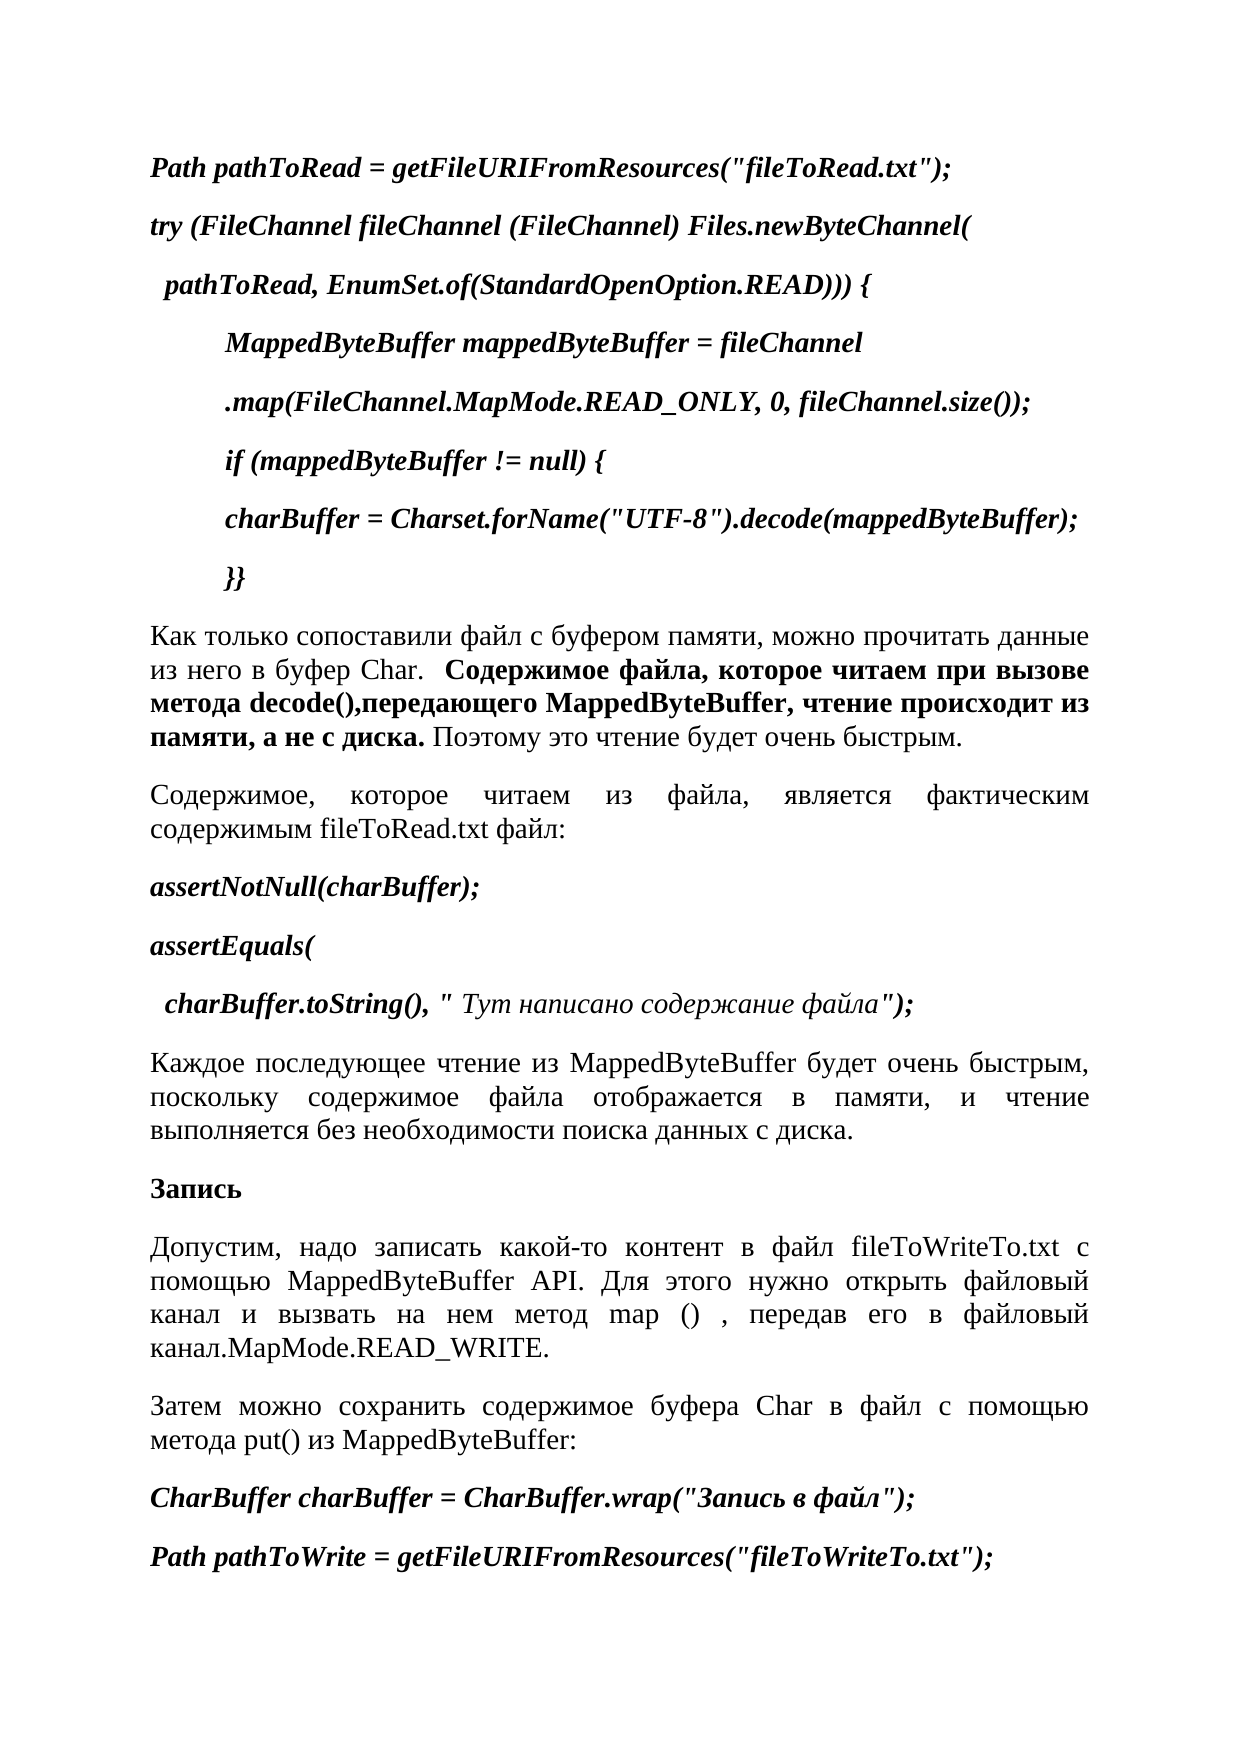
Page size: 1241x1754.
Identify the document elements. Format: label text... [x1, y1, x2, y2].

text Path pathToWrite = getFileURIFromResources("fileToWriteTo.txt"); [150, 1539, 1090, 1573]
text CharBuffer charBuffer = CharBuffer.wrap("Запись в файл"); [150, 1481, 1090, 1514]
text .map(FileChannel.MapMode.READ_ONLY, 0, fileChannel.size()); [150, 384, 1090, 418]
text Затем можно сохранить содержимое буфера Char в файл с помощью метода put() из MappedByteBuffer: [150, 1388, 1090, 1456]
text Содержимое, которое читаем из файла, является фактическим содержимым fileToRead.txt файл: [150, 777, 1090, 844]
text Допустим, надо записать какой-то контент в файл fileToWriteTo.txt с помощью MappedByteBuffer API. Для этого нужно открыть файловый канал и вызвать на нем метод map () , передав его в файловый канал.MapMode.READ_WRITE. [150, 1229, 1090, 1363]
text charBuffer.toString(), " Тут написано содержание файла"); [150, 987, 1090, 1020]
text Запись [150, 1171, 1090, 1204]
text Path pathToRead = getFileURIFromResources("fileToRead.txt"); [150, 150, 1090, 183]
text assertEquals( [150, 928, 1090, 962]
text assertNotNull(charBuffer); [150, 869, 1090, 903]
text }} [150, 560, 1090, 593]
text MappedByteBuffer mappedByteBuffer = fileChannel [150, 326, 1090, 359]
text Как только сопоставили файл с буфером памяти, можно прочитать данные из него в буфер Char. Содержимое файла, которое читаем при вызове метода decode(),передающего MappedByteBuffer, чтение происходит из памяти, а не с диска. Поэтому это чтение будет очень быстрым. [150, 618, 1090, 752]
text if (mappedByteBuffer != null) { [150, 443, 1090, 476]
text charBuffer = Charset.forName("UTF-8").decode(mappedByteBuffer); [150, 501, 1090, 535]
text Каждое последующее чтение из MappedByteBuffer будет очень быстрым, поскольку содержимое файла отображается в памяти, и чтение выполняется без необходимости поиска данных с диска. [150, 1045, 1090, 1146]
text pathToRead, EnumSet.of(StandardOpenOption.READ))) { [150, 267, 1090, 301]
text try (FileChannel fileChannel (FileChannel) Files.newByteChannel( [150, 208, 1090, 242]
